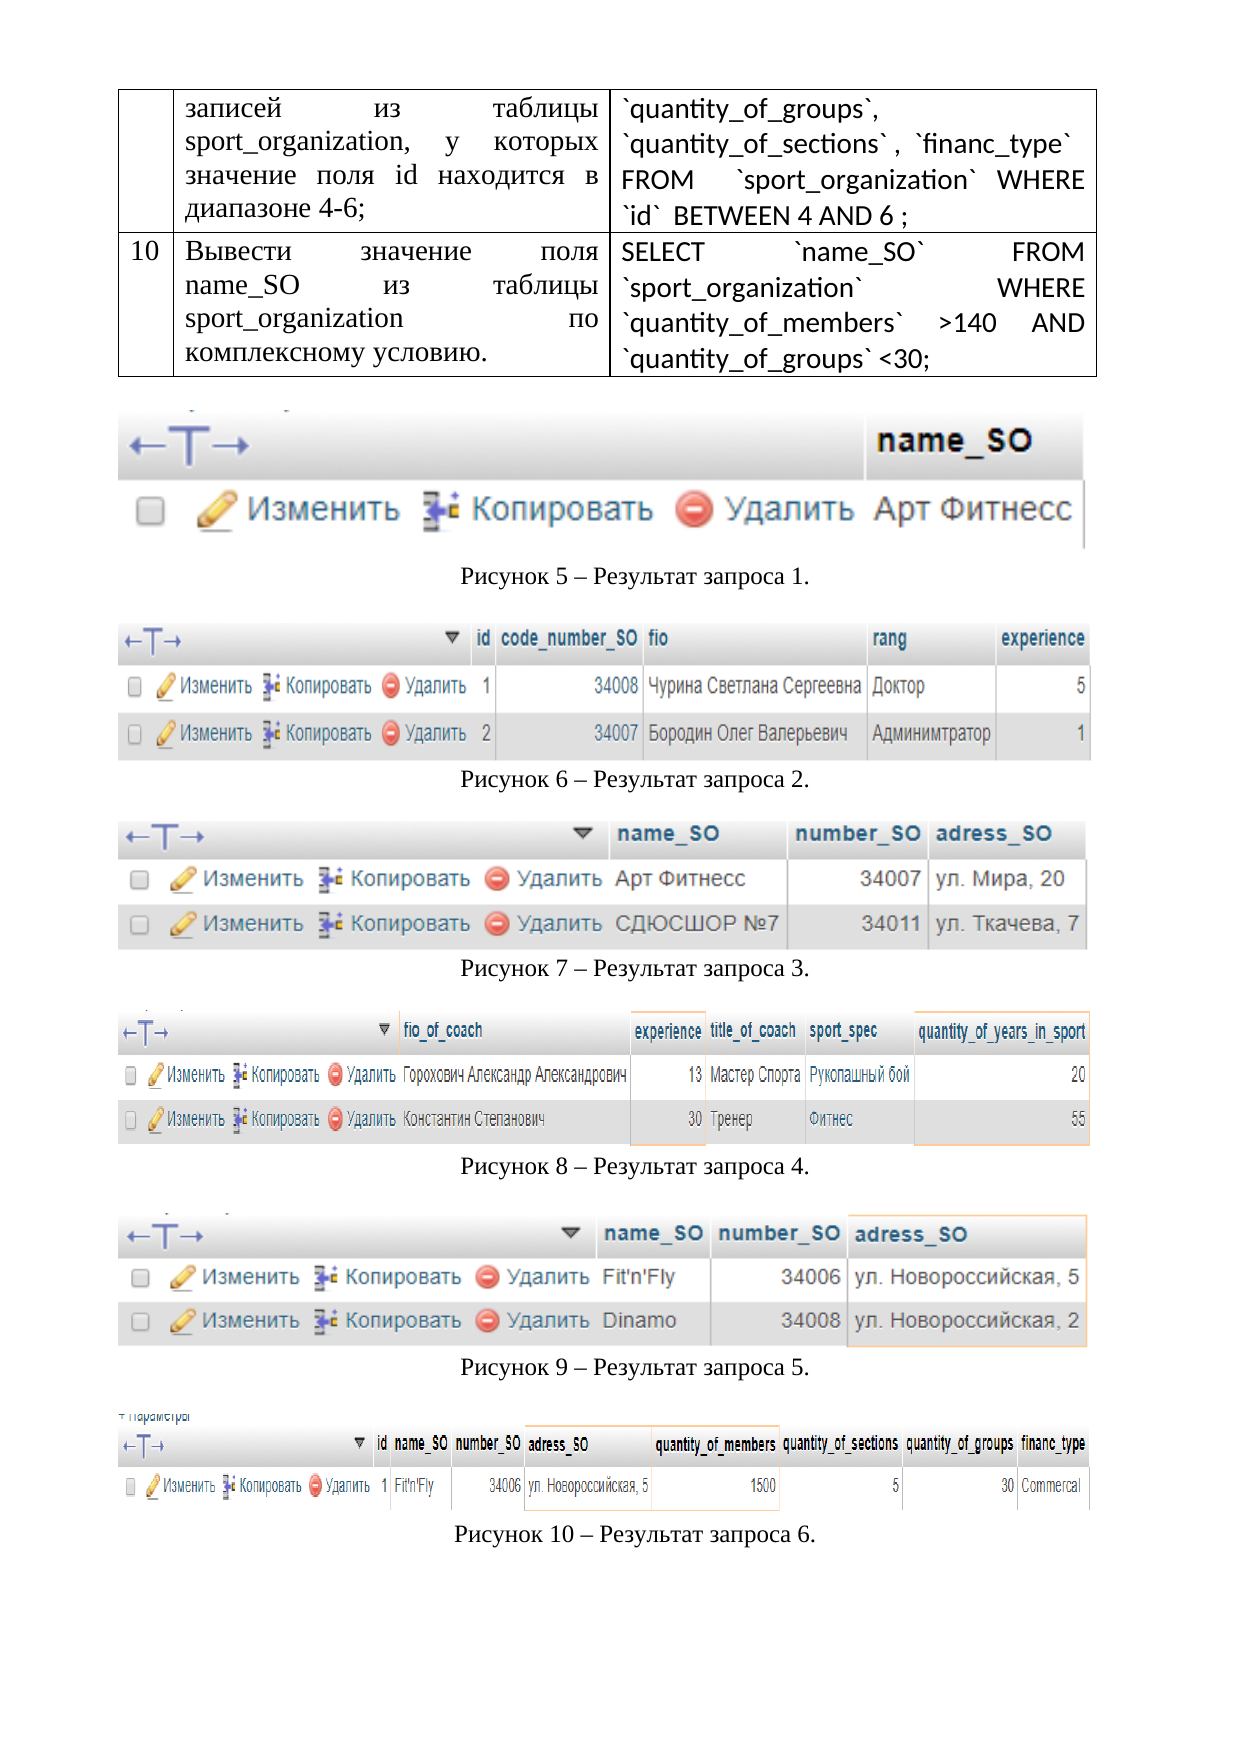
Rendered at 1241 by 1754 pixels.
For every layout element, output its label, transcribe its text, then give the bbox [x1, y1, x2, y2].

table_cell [174, 90, 609, 232]
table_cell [611, 90, 1096, 232]
picture [118, 1414, 1092, 1519]
picture [118, 1010, 1092, 1151]
text Рисунок 5 – Результат запроса 1. [118, 561, 1152, 590]
text Рисунок 6 – Результат запроса 2. [118, 764, 1152, 793]
text Рисунок 10 – Результат запроса 6. [118, 1519, 1152, 1548]
table_cell SELECT `name_SO` FROM `sport_organization` WHERE `quantity_of_members` >140 AND `quantity_of_groups` <30; [611, 233, 1096, 376]
table_cell 10 [119, 233, 173, 376]
table_cell Вывести значение поля name_SO из таблицы sport_organization по комплексному условию. [174, 233, 609, 376]
picture [118, 410, 1086, 561]
text Рисунок 9 – Результат запроса 5. [118, 1352, 1152, 1381]
text Рисунок 8 – Результат запроса 4. [118, 1151, 1152, 1179]
text Рисунок 7 – Результат запроса 3. [118, 953, 1152, 981]
picture [118, 821, 1092, 953]
picture [118, 1213, 1092, 1352]
picture [118, 623, 1092, 764]
table_cell 9 [119, 90, 173, 232]
